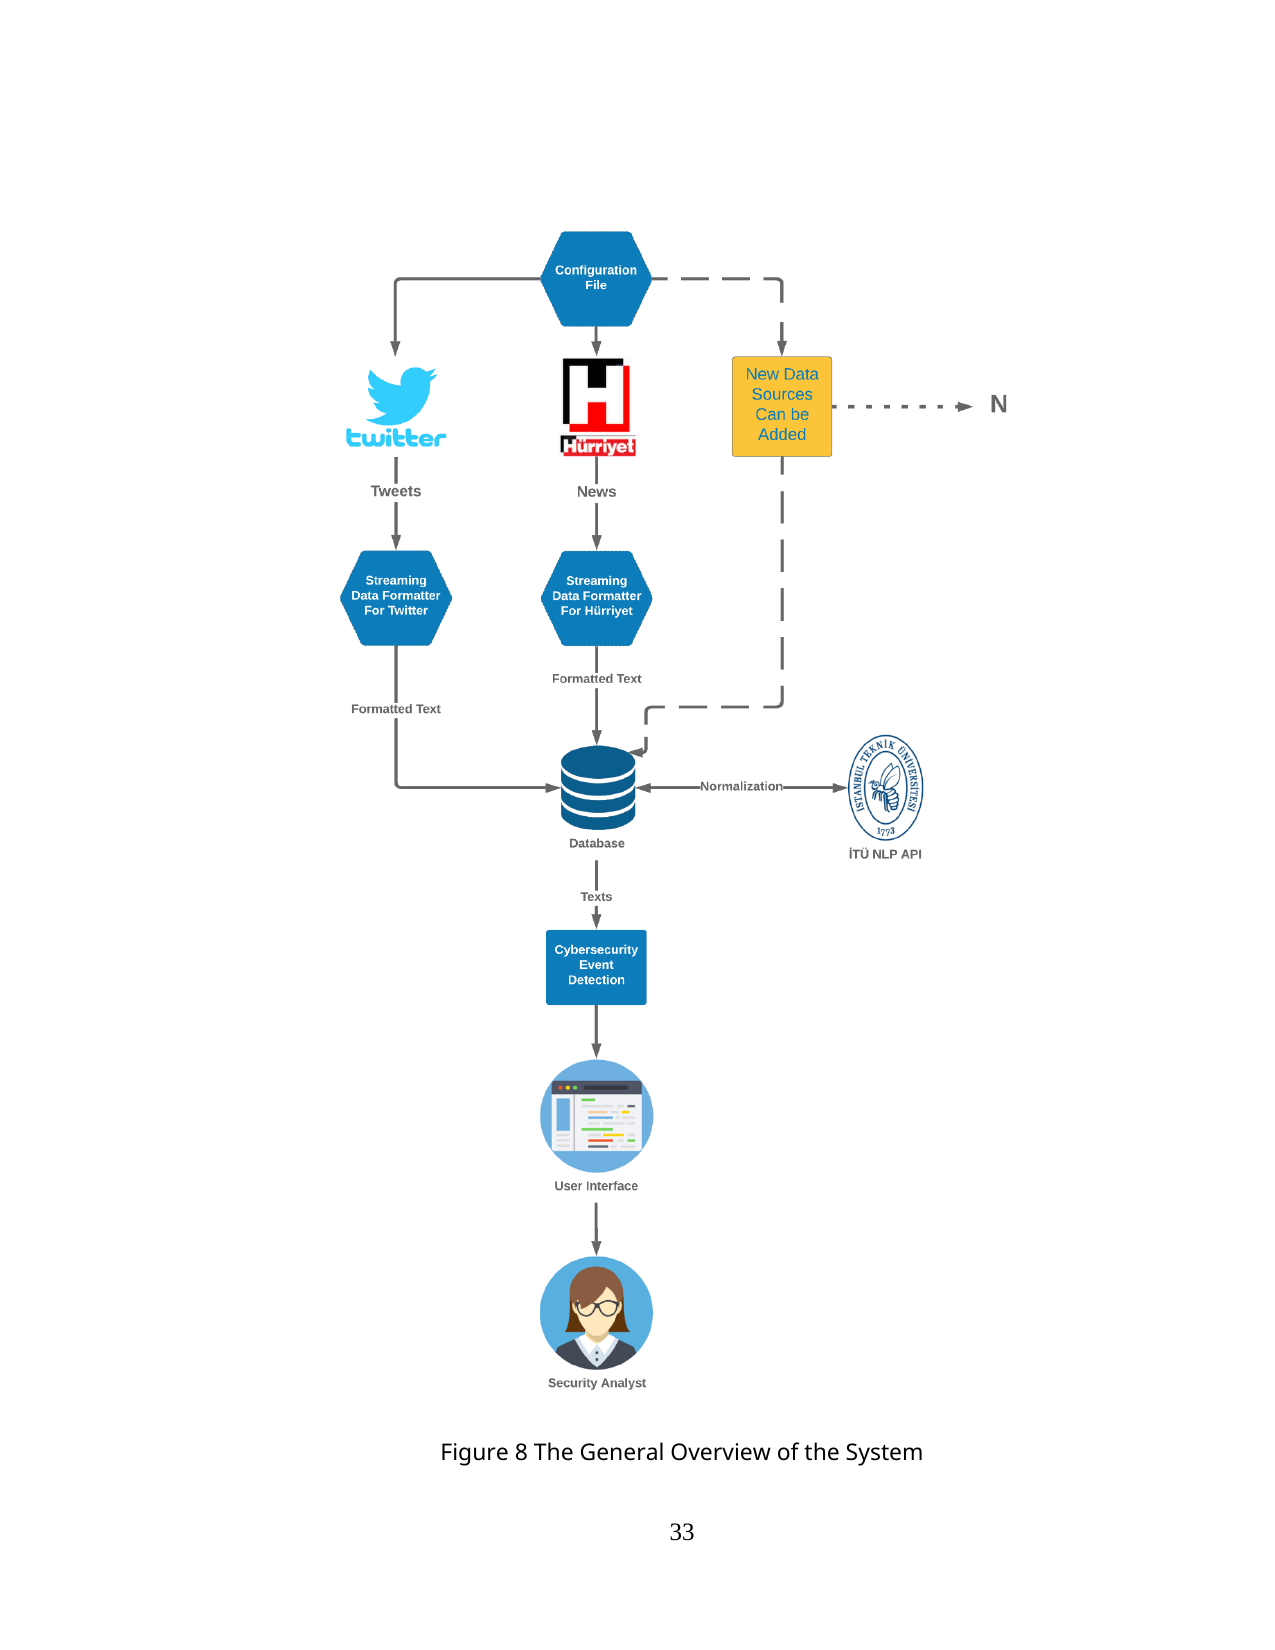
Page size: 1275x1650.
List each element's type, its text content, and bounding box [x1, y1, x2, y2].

picture [314, 206, 1049, 1425]
text Figure 8 The General Overview of the System [236, 1435, 1127, 1467]
